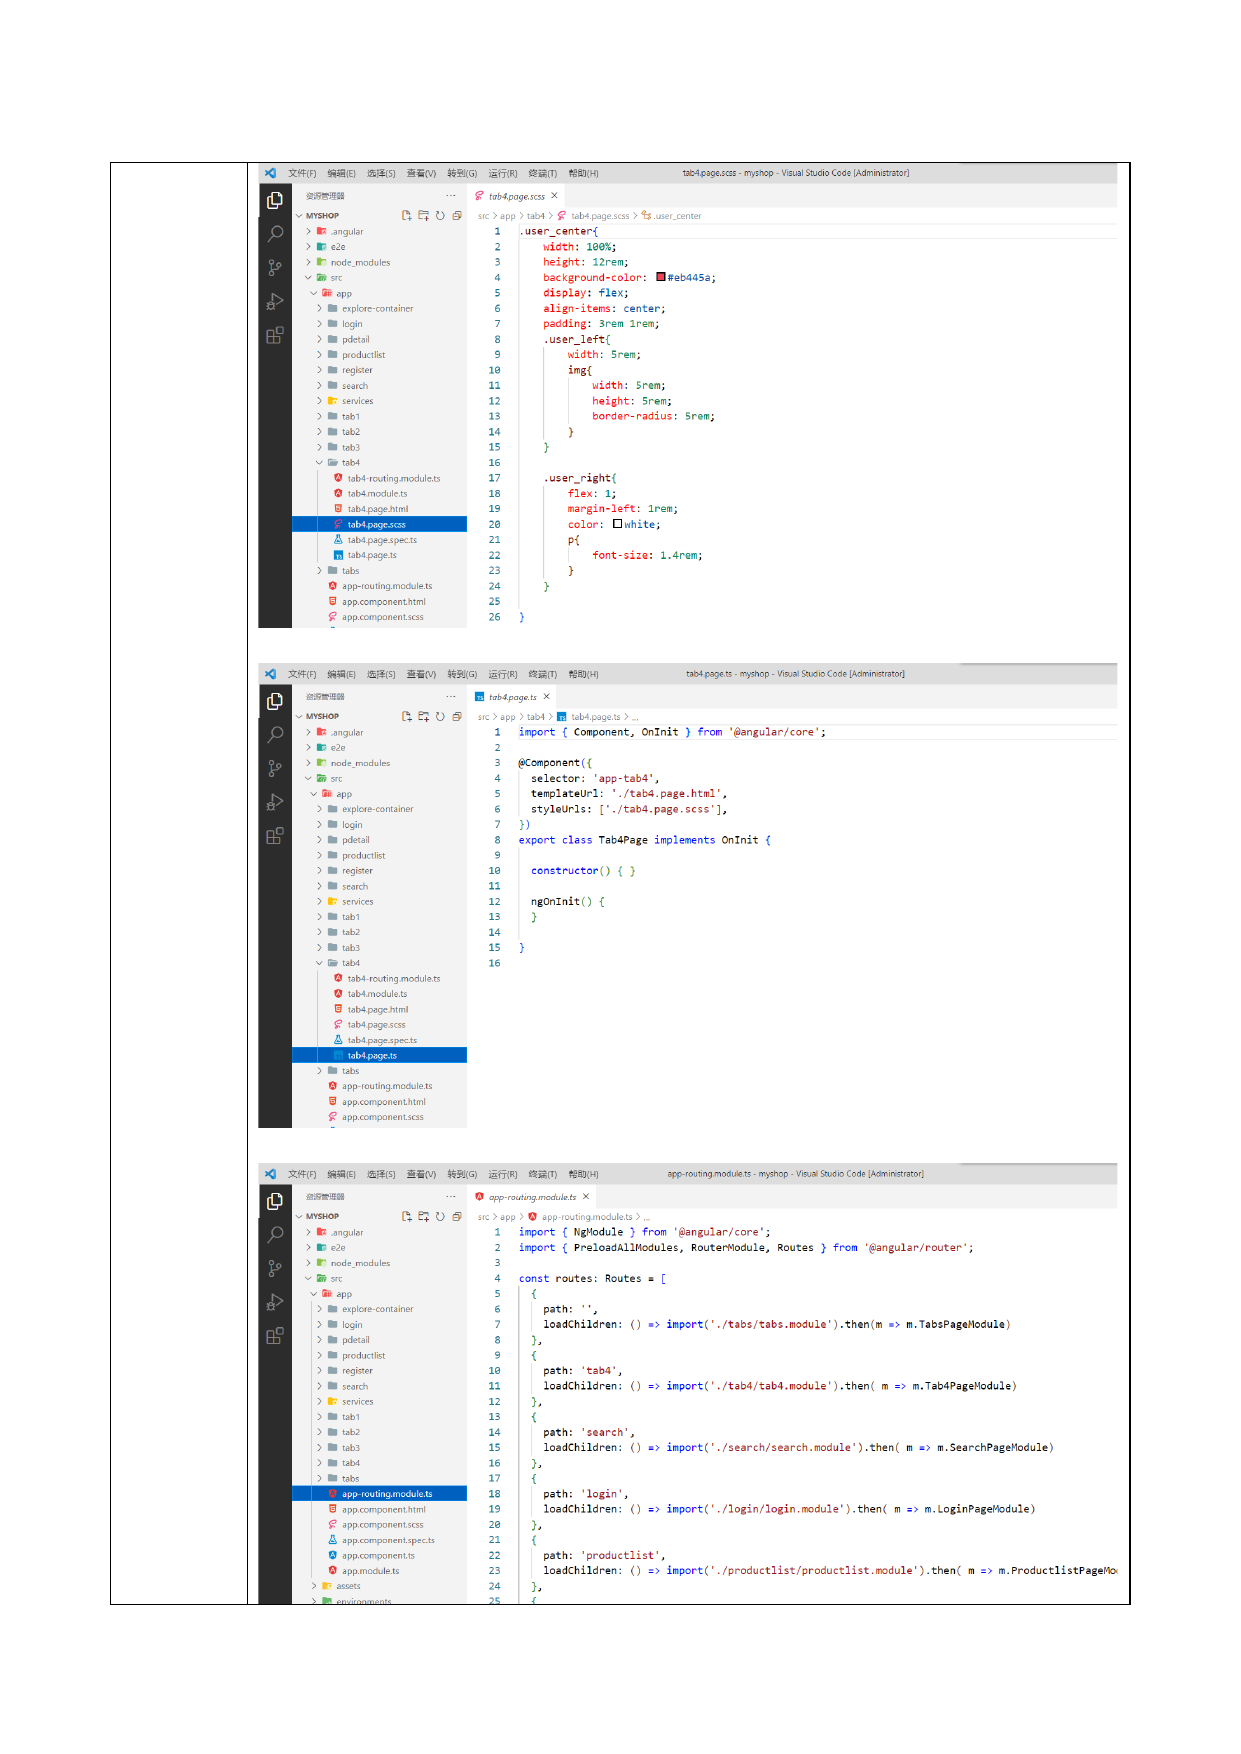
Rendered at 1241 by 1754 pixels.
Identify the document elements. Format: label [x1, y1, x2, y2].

picture [258, 163, 1118, 628]
table_cell [248, 163, 1129, 1604]
picture [258, 663, 1118, 1128]
picture [258, 1163, 1118, 1604]
table_cell [111, 163, 247, 1604]
